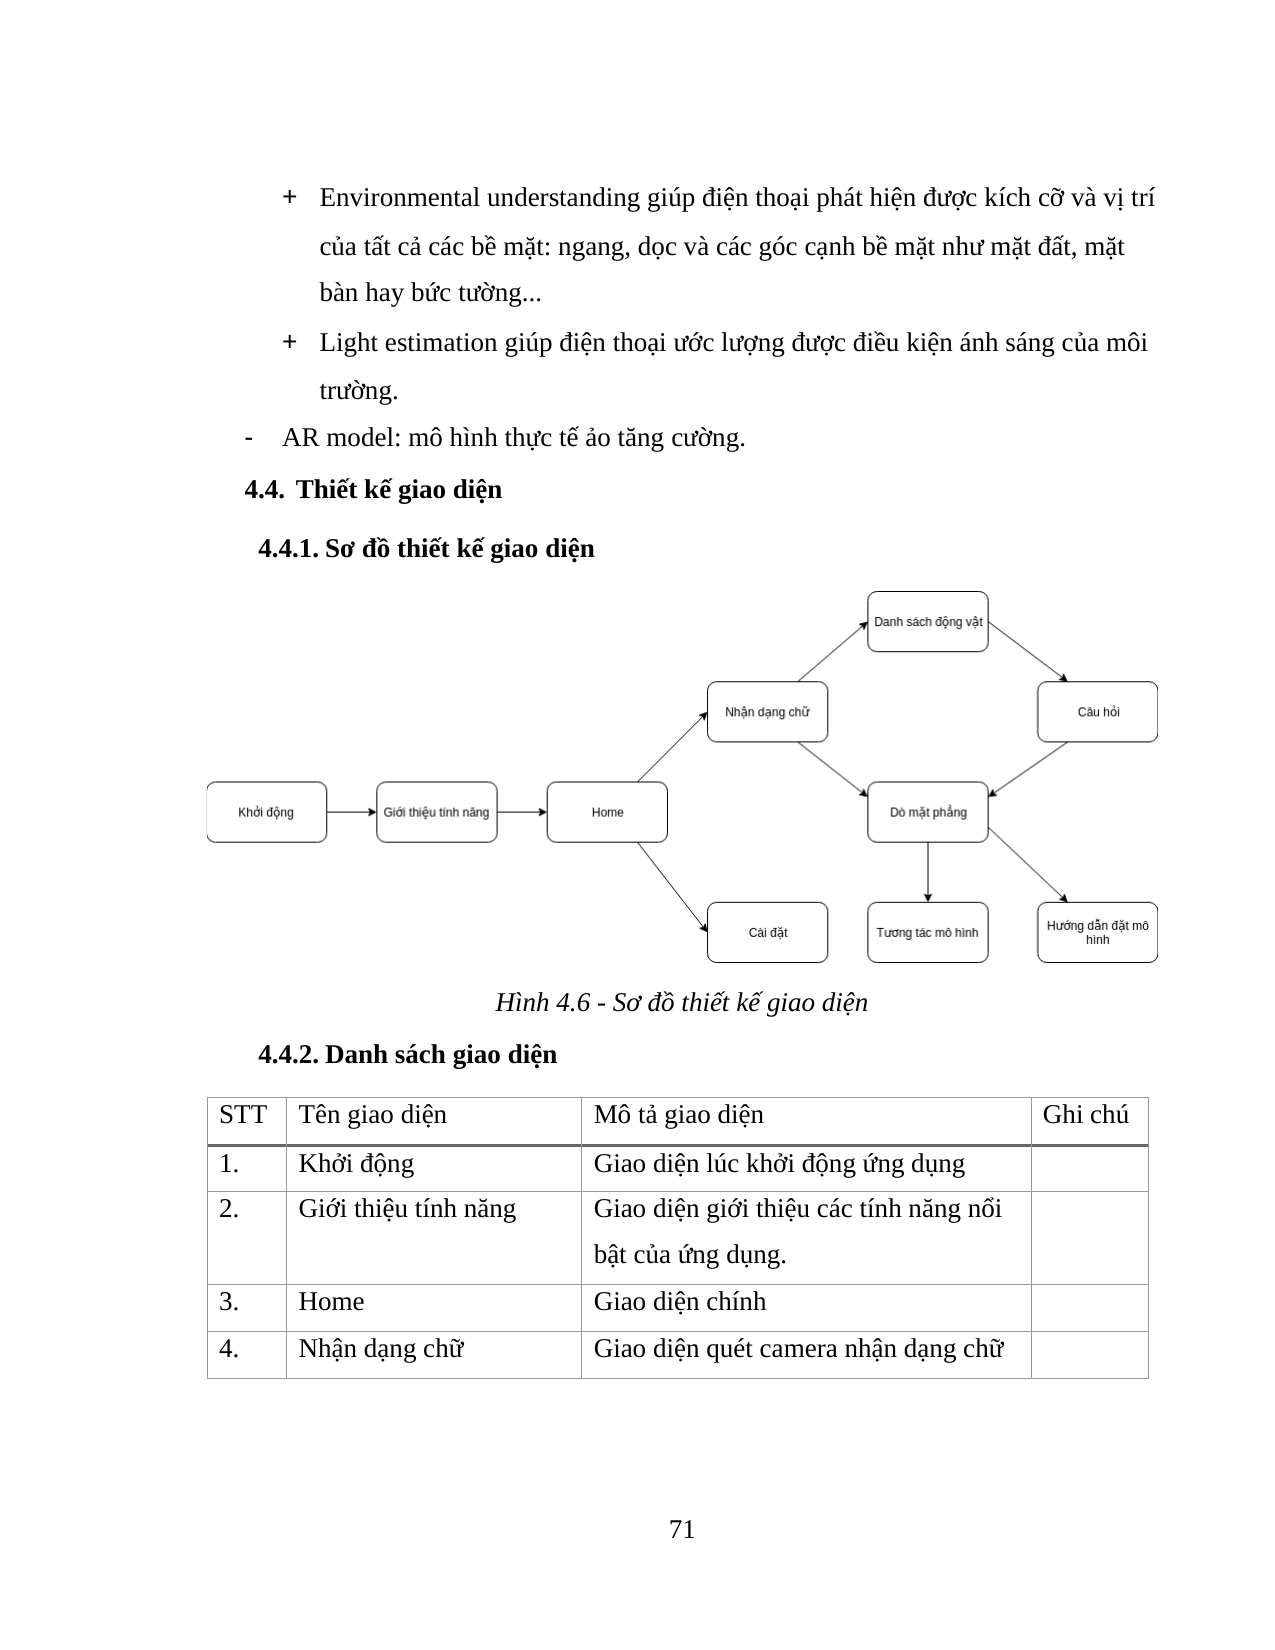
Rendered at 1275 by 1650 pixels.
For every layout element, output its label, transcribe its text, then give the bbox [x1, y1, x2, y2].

table_cell Khởi động [287, 1147, 581, 1191]
list AR model: mô hình thực tế ảo tăng cường. [244, 421, 1219, 452]
table_cell 1. [208, 1147, 286, 1191]
table_cell 4. [208, 1332, 286, 1377]
table_cell 2. [208, 1192, 286, 1284]
picture [206, 591, 1158, 963]
table_header Tên giao diện [287, 1098, 581, 1144]
table_cell Giới thiệu tính năng [287, 1192, 581, 1284]
table_cell Giao diện giới thiệu các tính năng nổi bật của ứng dụng. [582, 1192, 1031, 1284]
text Hình 4.6 - Sơ đồ thiết kế giao diện [412, 963, 952, 1017]
text + Light estimation giúp điện thoại ước lượng được điều kiện ánh sáng của môi trường. [282, 322, 1149, 405]
table_cell Giao diện quét camera nhận dạng chữ [582, 1332, 1031, 1377]
table_cell 3. [208, 1285, 286, 1331]
table_cell Nhận dạng chữ [287, 1332, 581, 1377]
table_cell Home [287, 1285, 581, 1331]
table_header STT [208, 1098, 286, 1144]
table_cell Giao diện lúc khởi động ứng dụng [582, 1147, 1031, 1191]
text + Environmental understanding giúp điện thoại phát hiện được kích cỡ và vị trí của tất cả các bề mặt: ngang, dọc và các góc cạnh bề mặt như mặt đất, mặt bàn hay bức tường... [282, 178, 1156, 307]
subtitle Danh sách giao diện [258, 1038, 1219, 1069]
table_header Mô tả giao diện [582, 1098, 1031, 1144]
table_header Ghi chú [1032, 1098, 1148, 1144]
table_cell Giao diện chính [582, 1285, 1031, 1331]
table_cell [1032, 1285, 1148, 1331]
table_cell [1032, 1147, 1148, 1191]
subtitle Sơ đồ thiết kế giao diện [258, 533, 1219, 564]
table_cell [1032, 1192, 1148, 1284]
table_cell [1032, 1332, 1148, 1377]
subtitle Thiết kế giao diện [244, 473, 1219, 504]
